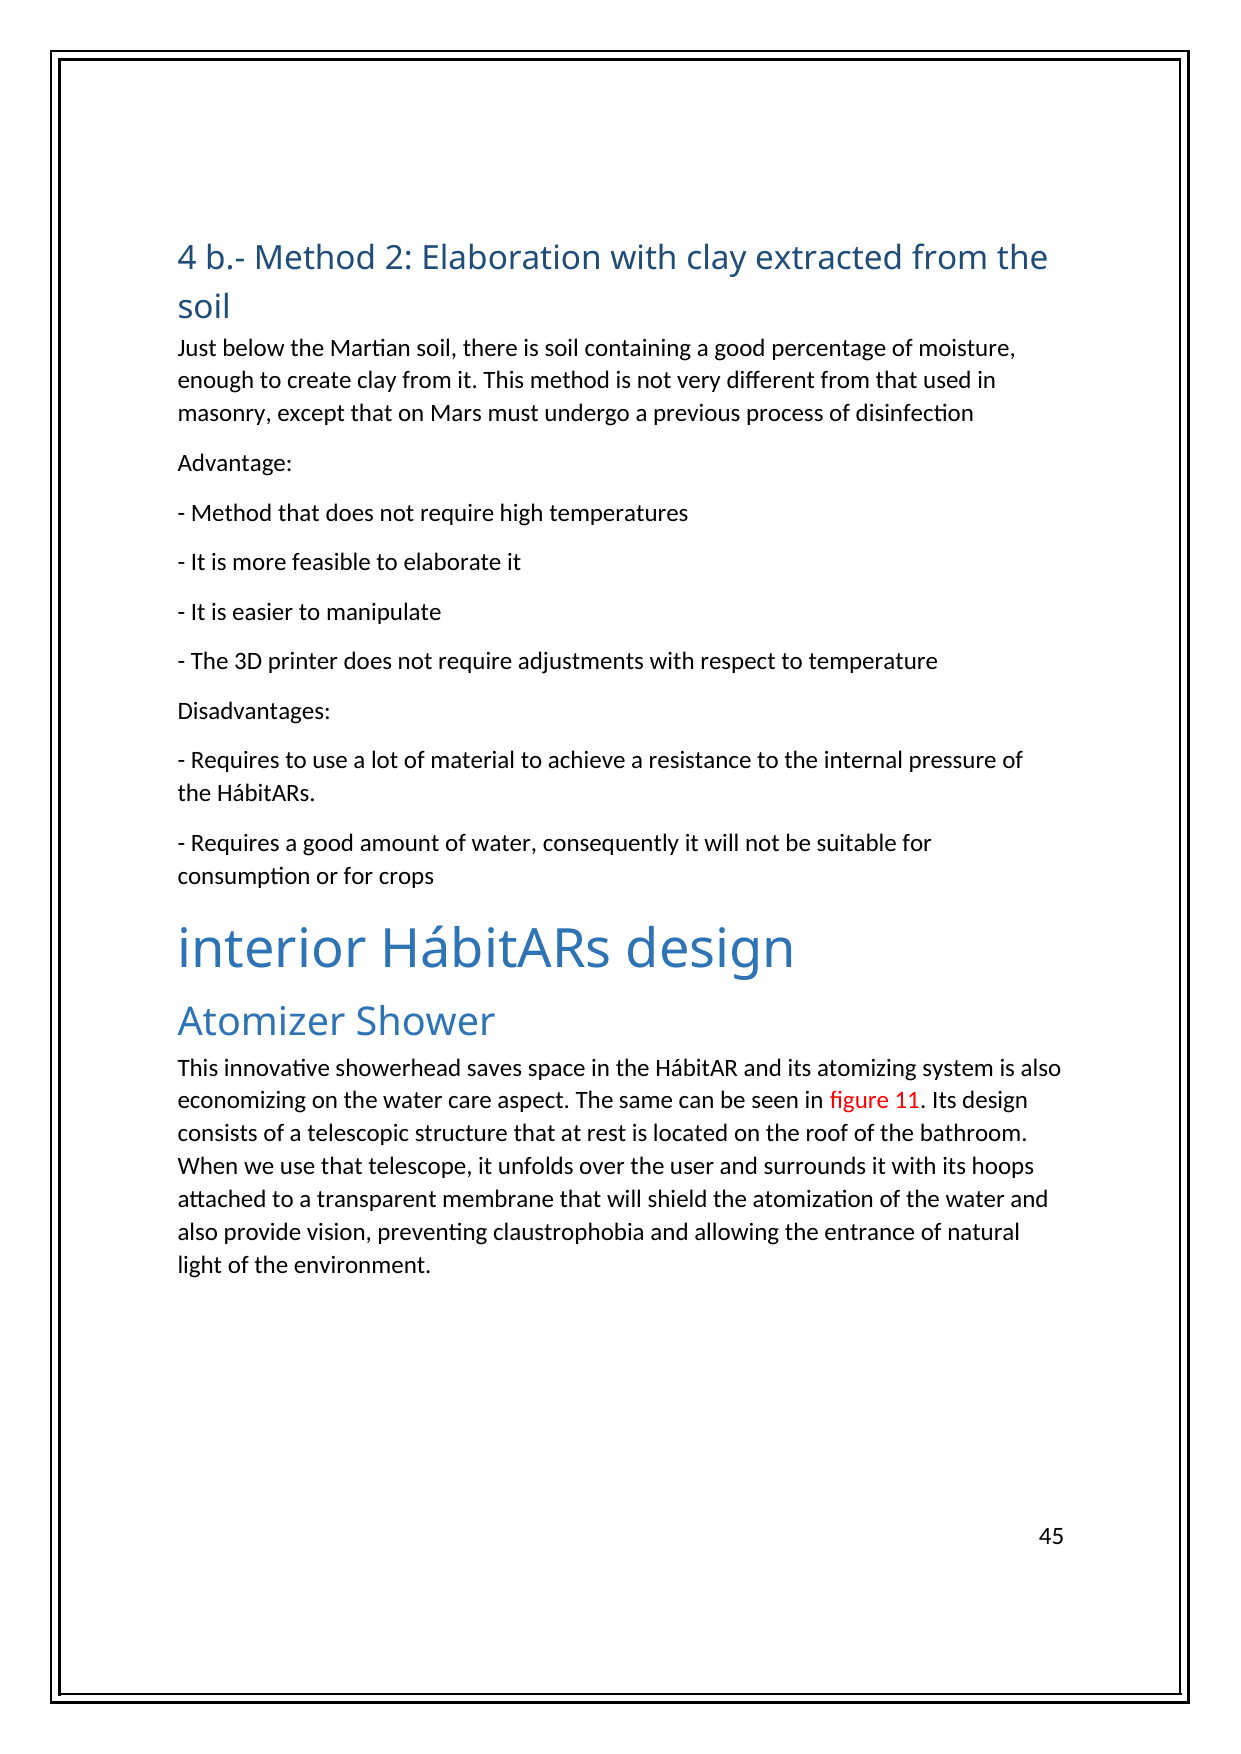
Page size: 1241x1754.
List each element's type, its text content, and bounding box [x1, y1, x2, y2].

text Just below the Martian soil, there is soil containing a good percentage of moisture, enough to create clay from it. This method is not very different from that used in masonry, except that on Mars must undergo a previous process of disinfection [177, 332, 1063, 428]
text Advantage: [177, 447, 1063, 478]
text - Requires a good amount of water, consequently it will not be suitable for consumption or for crops [177, 827, 1063, 891]
subtitle Atomizer Shower [177, 993, 1063, 1047]
text This innovative showerhead saves space in the HábitAR and its atomizing system is also economizing on the water care aspect. The same can be seen in figure 11. Its design consists of a telescopic structure that at rest is located on the roof of the bathroom. When we use that telescope, it unfolds over the user and surrounds it with its hoops attached to a transparent membrane that will shield the atomization of the water and also provide vision, preventing claustrophobia and allowing the entrance of natural light of the environment. [177, 1052, 1063, 1280]
text Disadvantages: [177, 695, 1063, 726]
text - Method that does not require high temperatures [177, 497, 1063, 527]
text - It is more feasible to elaborate it [177, 546, 1063, 577]
text - It is easier to manipulate [177, 596, 1063, 626]
subtitle interior HábitARs design [177, 910, 1063, 983]
subtitle 4 b.- Method 2: Elaboration with clay extracted from the soil [177, 234, 1063, 328]
text - The 3D printer does not require adjustments with respect to temperature [177, 646, 1063, 676]
text - Requires to use a lot of material to achieve a resistance to the internal pressure of the HábitARs. [177, 745, 1063, 808]
